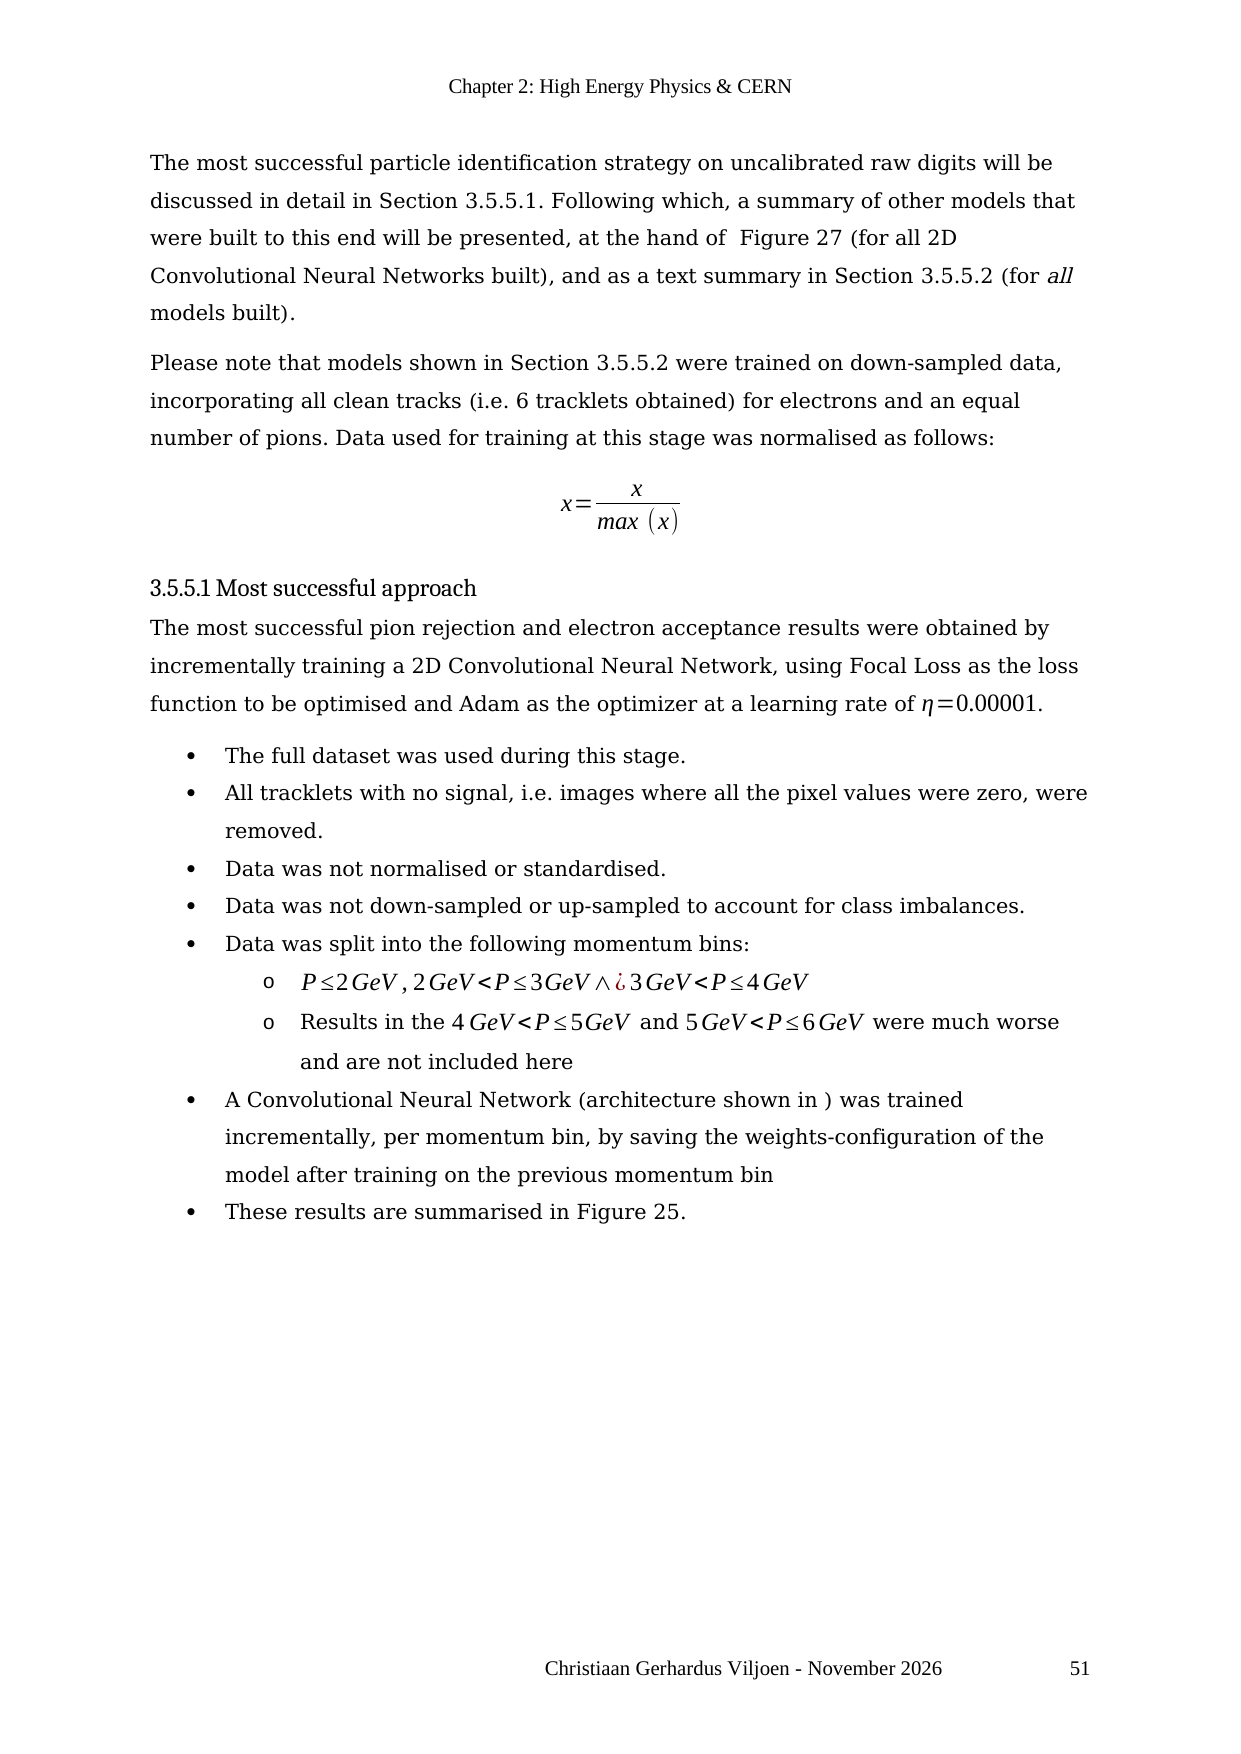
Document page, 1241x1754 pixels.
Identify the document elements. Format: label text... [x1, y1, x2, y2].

subtitle Most successful approach [150, 574, 1090, 602]
text Please note that models shown in Section 3.5.5.2 were trained on down-sampled data, incorporating all clean tracks (i.e. 6 tracklets obtained) for electrons and an equal number of pions. Data used for training at this stage was normalised as follows: [150, 350, 1090, 450]
list All tracklets with no signal, i.e. images where all the pixel values were zero, were removed. [187, 780, 1090, 843]
list A Convolutional Neural Network (architecture shown in ) was trained incrementally, per momentum bin, by saving the weights-configuration of the model after training on the previous momentum bin [187, 1086, 1090, 1187]
list Data was not down-sampled or up-sampled to account for class imbalances. [187, 893, 1090, 918]
text The most successful pion rejection and electron acceptance results were obtained by incrementally training a 2D Convolutional Neural Network, using Focal Loss as the loss function to be optimised and Adam as the optimizer at a learning rate of . [150, 615, 1090, 718]
list Data was split into the following momentum bins: [187, 931, 1090, 956]
list These results are summarised in Figure 26. [187, 1199, 1090, 1224]
text The most successful particle identification strategy on uncalibrated raw digits will be discussed in detail in Section 3.5.5.1. Following which, a summary of other models that were built to this end will be presented, at the hand of Figure 27 (for all 2D Convolutional Neural Networks built), and as a text summary in Section 3.5.5.2 (for all models built). [150, 150, 1090, 325]
list Results in the and were much worse and are not included here [262, 1009, 1090, 1074]
list The full dataset was used during this stage. [187, 743, 1090, 768]
list Data was not normalised or standardised. [187, 855, 1090, 880]
